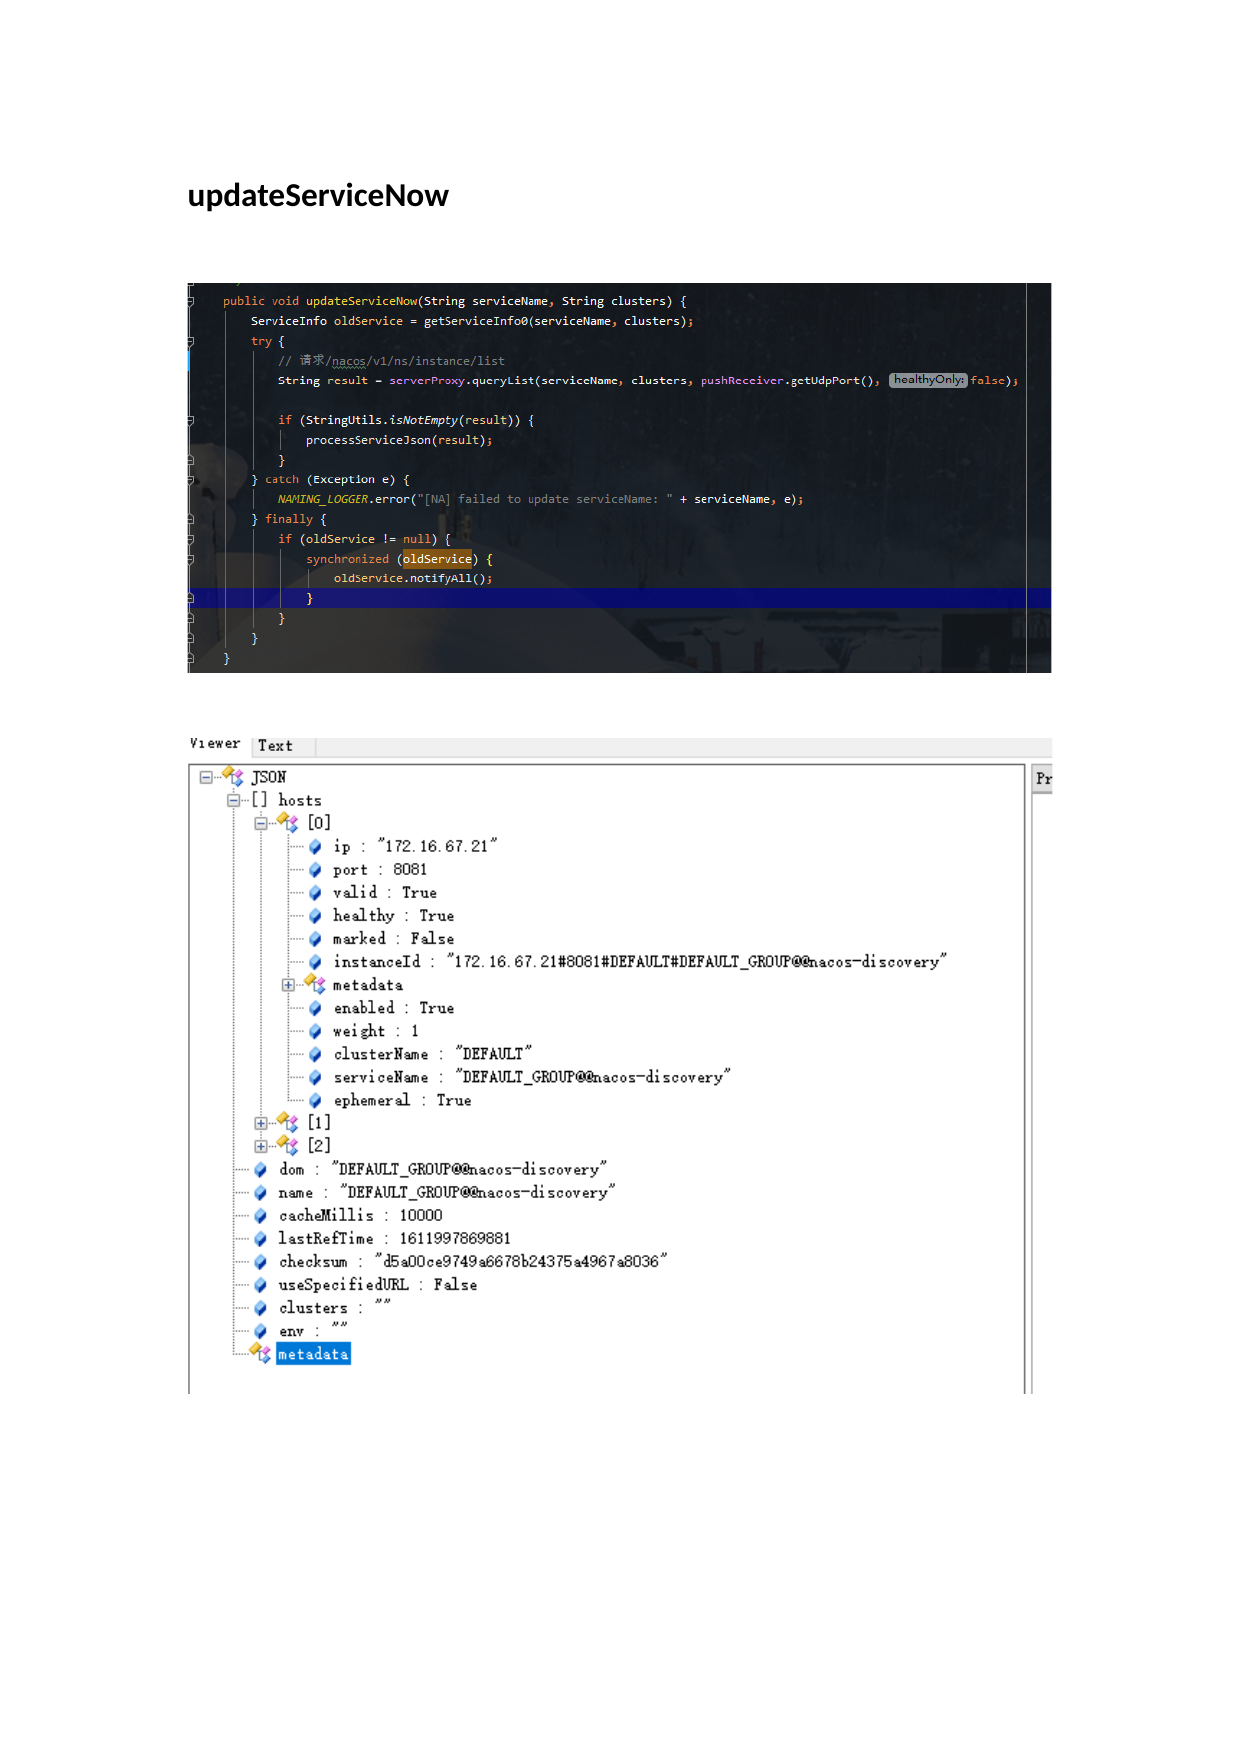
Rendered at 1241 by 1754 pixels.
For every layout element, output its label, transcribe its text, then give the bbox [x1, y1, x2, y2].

picture [187, 283, 1052, 673]
subtitle updateServiceNow [187, 162, 1053, 227]
picture [187, 738, 1053, 1394]
